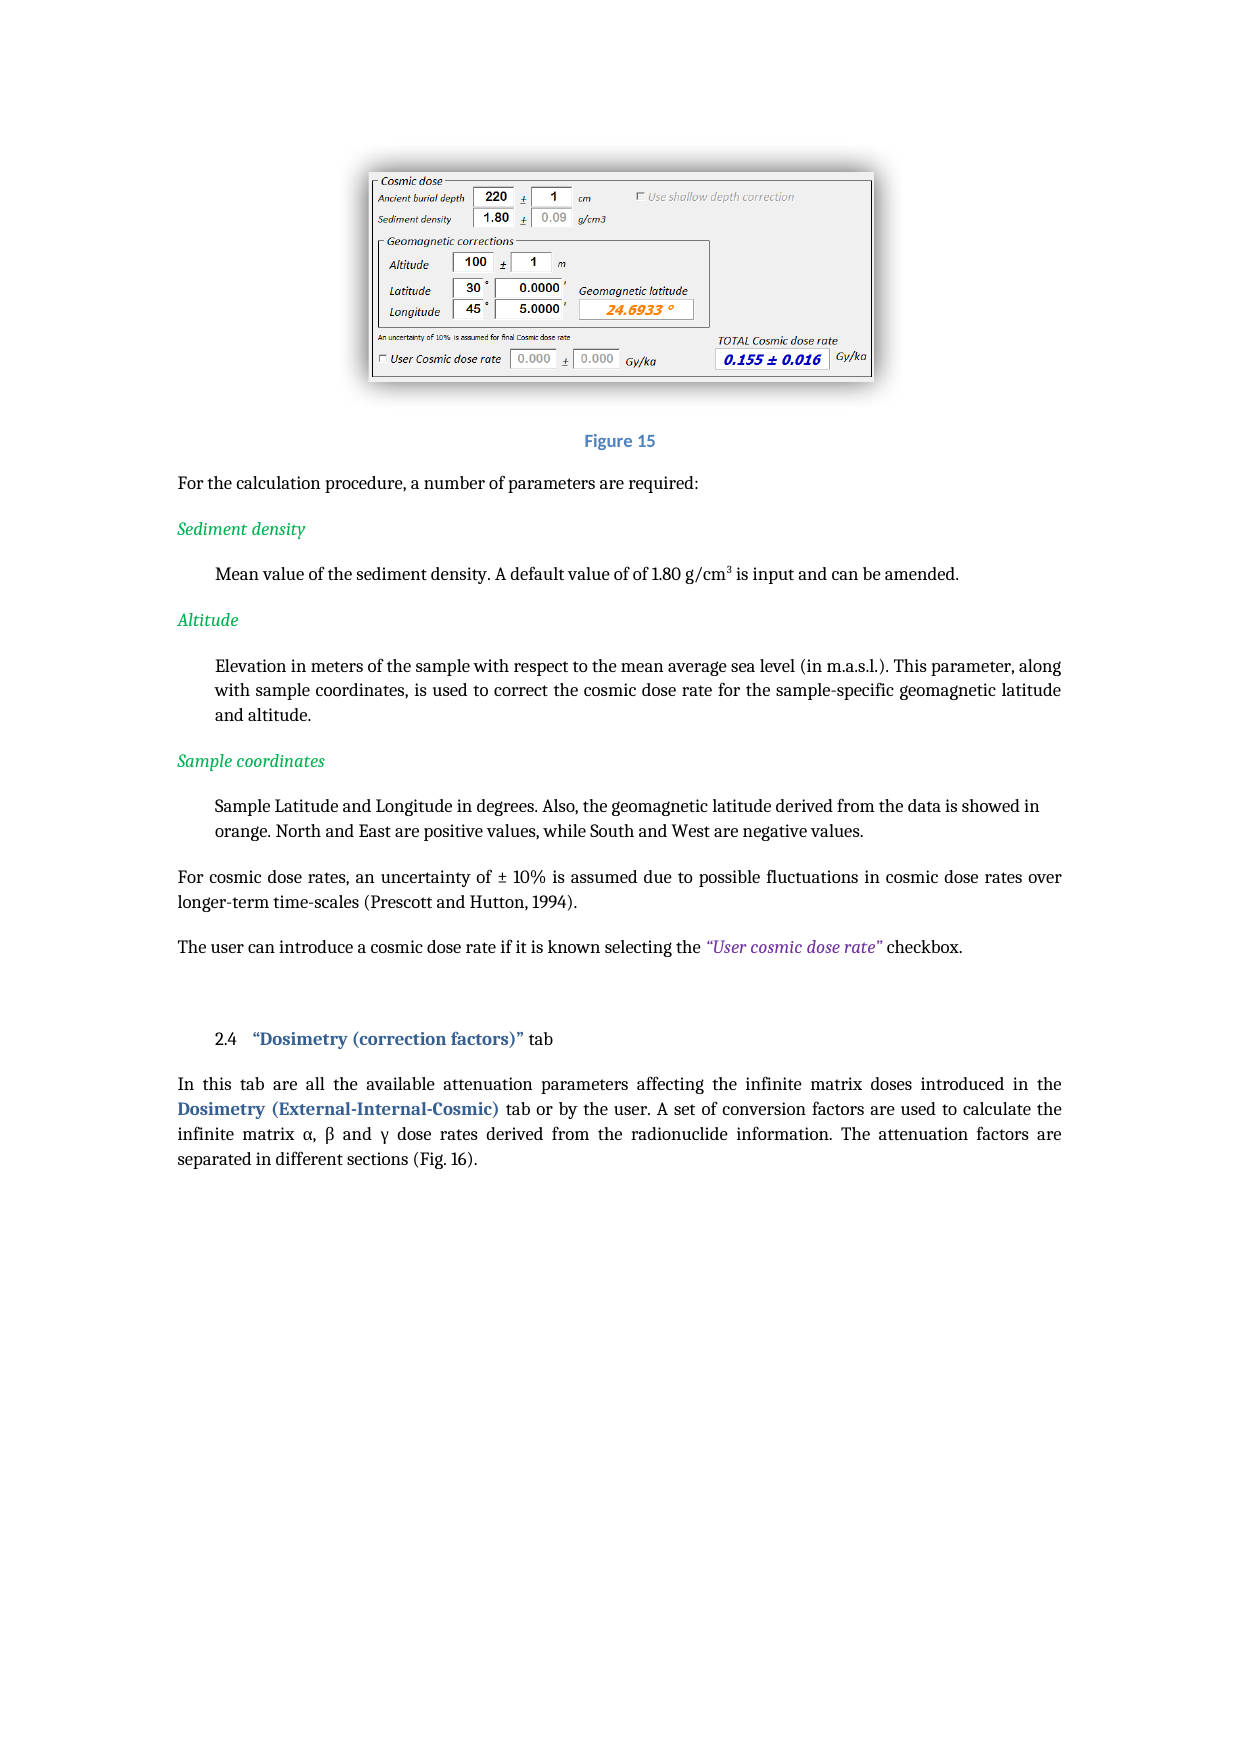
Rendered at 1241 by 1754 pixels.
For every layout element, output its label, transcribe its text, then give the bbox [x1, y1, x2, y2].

text For the calculation procedure, a number of parameters are required: [177, 473, 1063, 494]
text Figure 15 [177, 429, 1063, 452]
text Sample Latitude and Longitude in degrees. Also, the geomagnetic latitude derived from the data is showed in orange. North and East are positive values, while South and West are negative values. [215, 796, 1063, 842]
picture [368, 172, 874, 382]
text For cosmic dose rates, an uncertainty of ± 10% is assumed due to possible fluctuations in cosmic dose rates over longer-term time-scales (Prescott and Hutton, 1994). [177, 866, 1063, 913]
text In this tab are all the available attenuation parameters affecting the infinite matrix doses introduced in the Dosimetry (External-Internal-Cosmic) tab or by the user. A set of conversion factors are used to calculate the infinite matrix α, β and γ dose rates derived from the radionuclide information. The attenuation factors are separated in different sections (Fig. 16). [177, 1074, 1063, 1170]
text Mean value of the sediment density. A default value of of 1.80 g/cm3 is input and can be amended. [215, 564, 1063, 586]
list “Dosimetry (correction factors)” tab [215, 1028, 1063, 1050]
text Sediment density [177, 518, 1063, 540]
text Elevation in meters of the sample with respect to the mean average sea level (in m.a.s.l.). This parameter, along with sample coordinates, is used to correct the cosmic dose rate for the sample-specific geomagnetic latitude and altitude. [215, 655, 1063, 726]
text Altitude [177, 609, 1063, 631]
text The user can introduce a cosmic dose rate if it is known selecting the “User cosmic dose rate” checkbox. [177, 937, 1063, 958]
text Sample coordinates [177, 750, 1063, 772]
